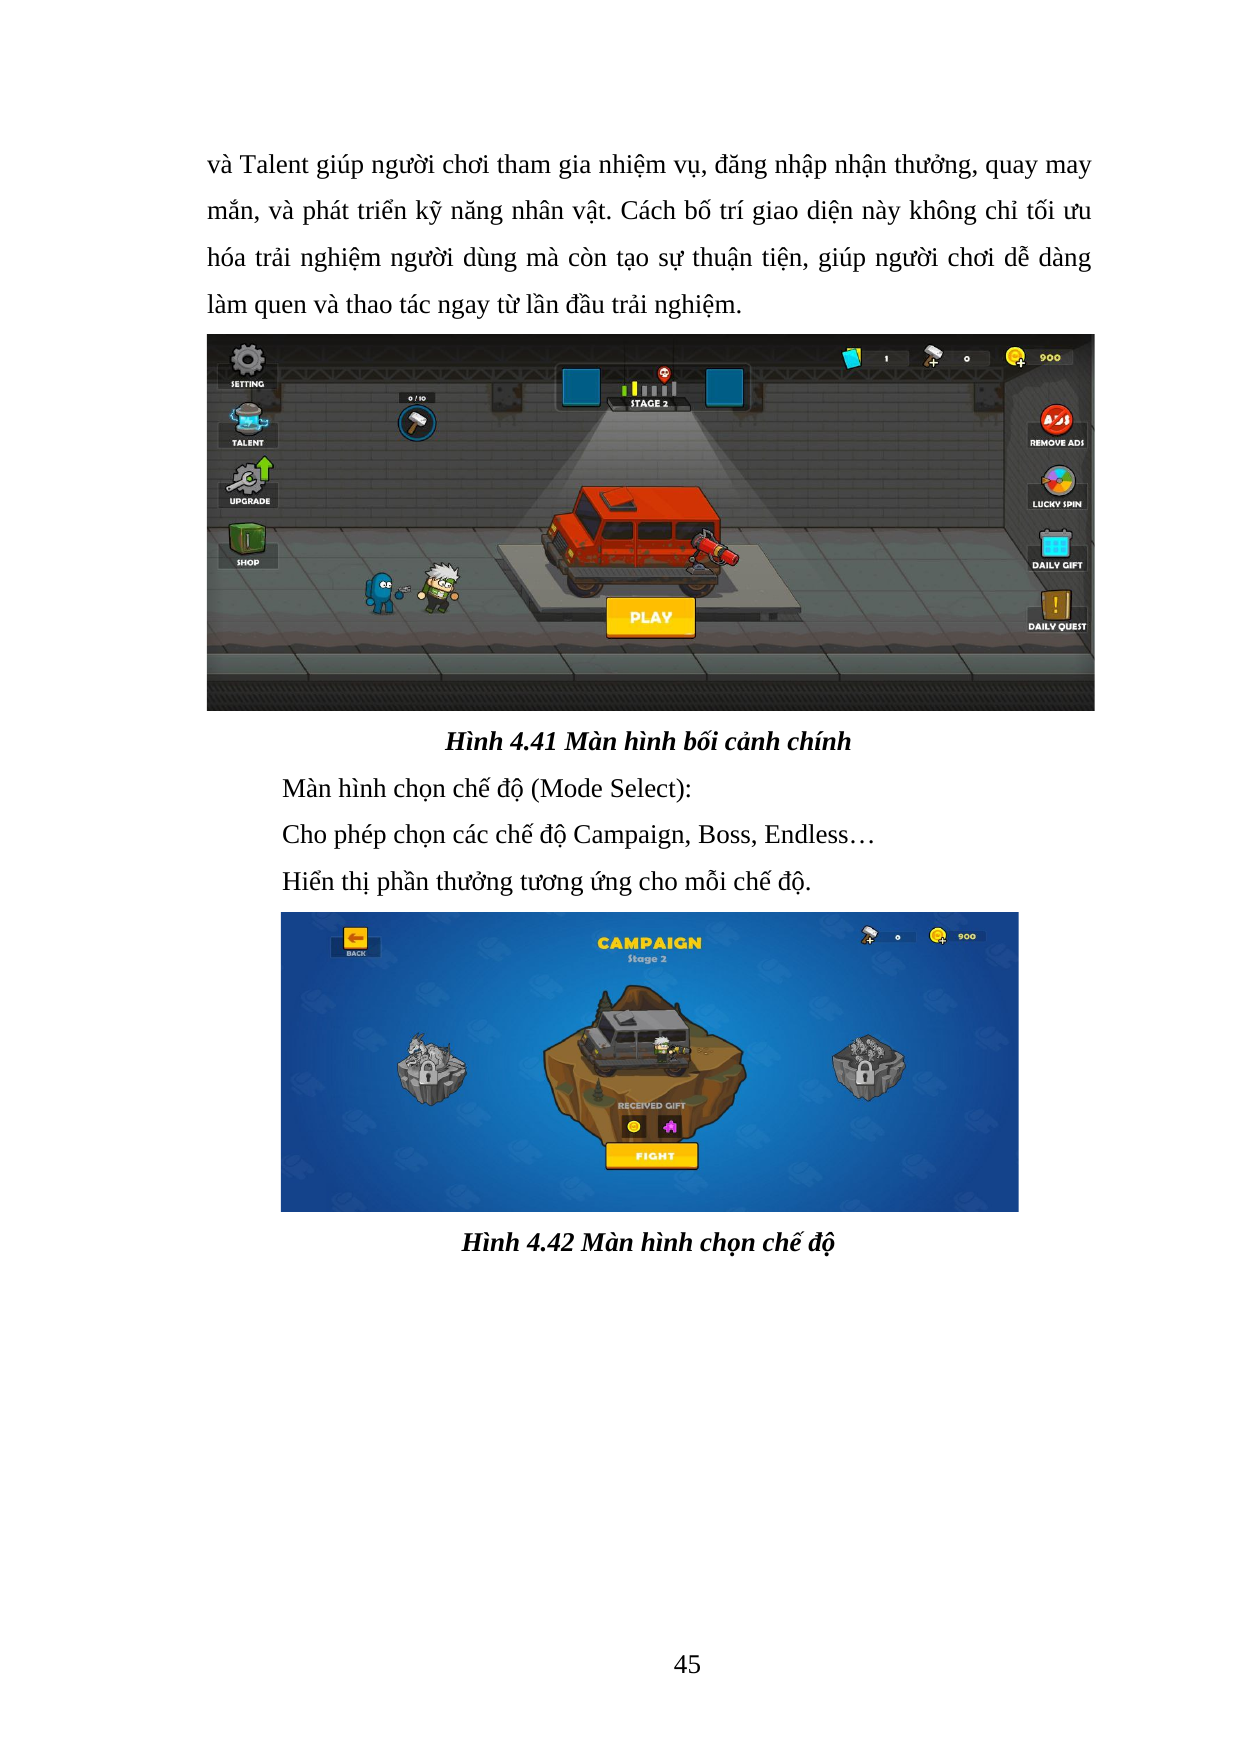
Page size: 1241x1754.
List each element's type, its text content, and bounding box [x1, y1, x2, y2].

text Màn hình chọn chế độ (Mode Select): [207, 772, 1092, 803]
text Hiển thị phần thưởng tương ứng cho mỗi chế độ. [207, 865, 1092, 896]
text Cho phép chọn các chế độ Campaign, Boss, Endless… [207, 819, 1092, 850]
picture [280, 912, 1019, 1212]
picture [206, 334, 1095, 711]
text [207, 148, 1092, 319]
